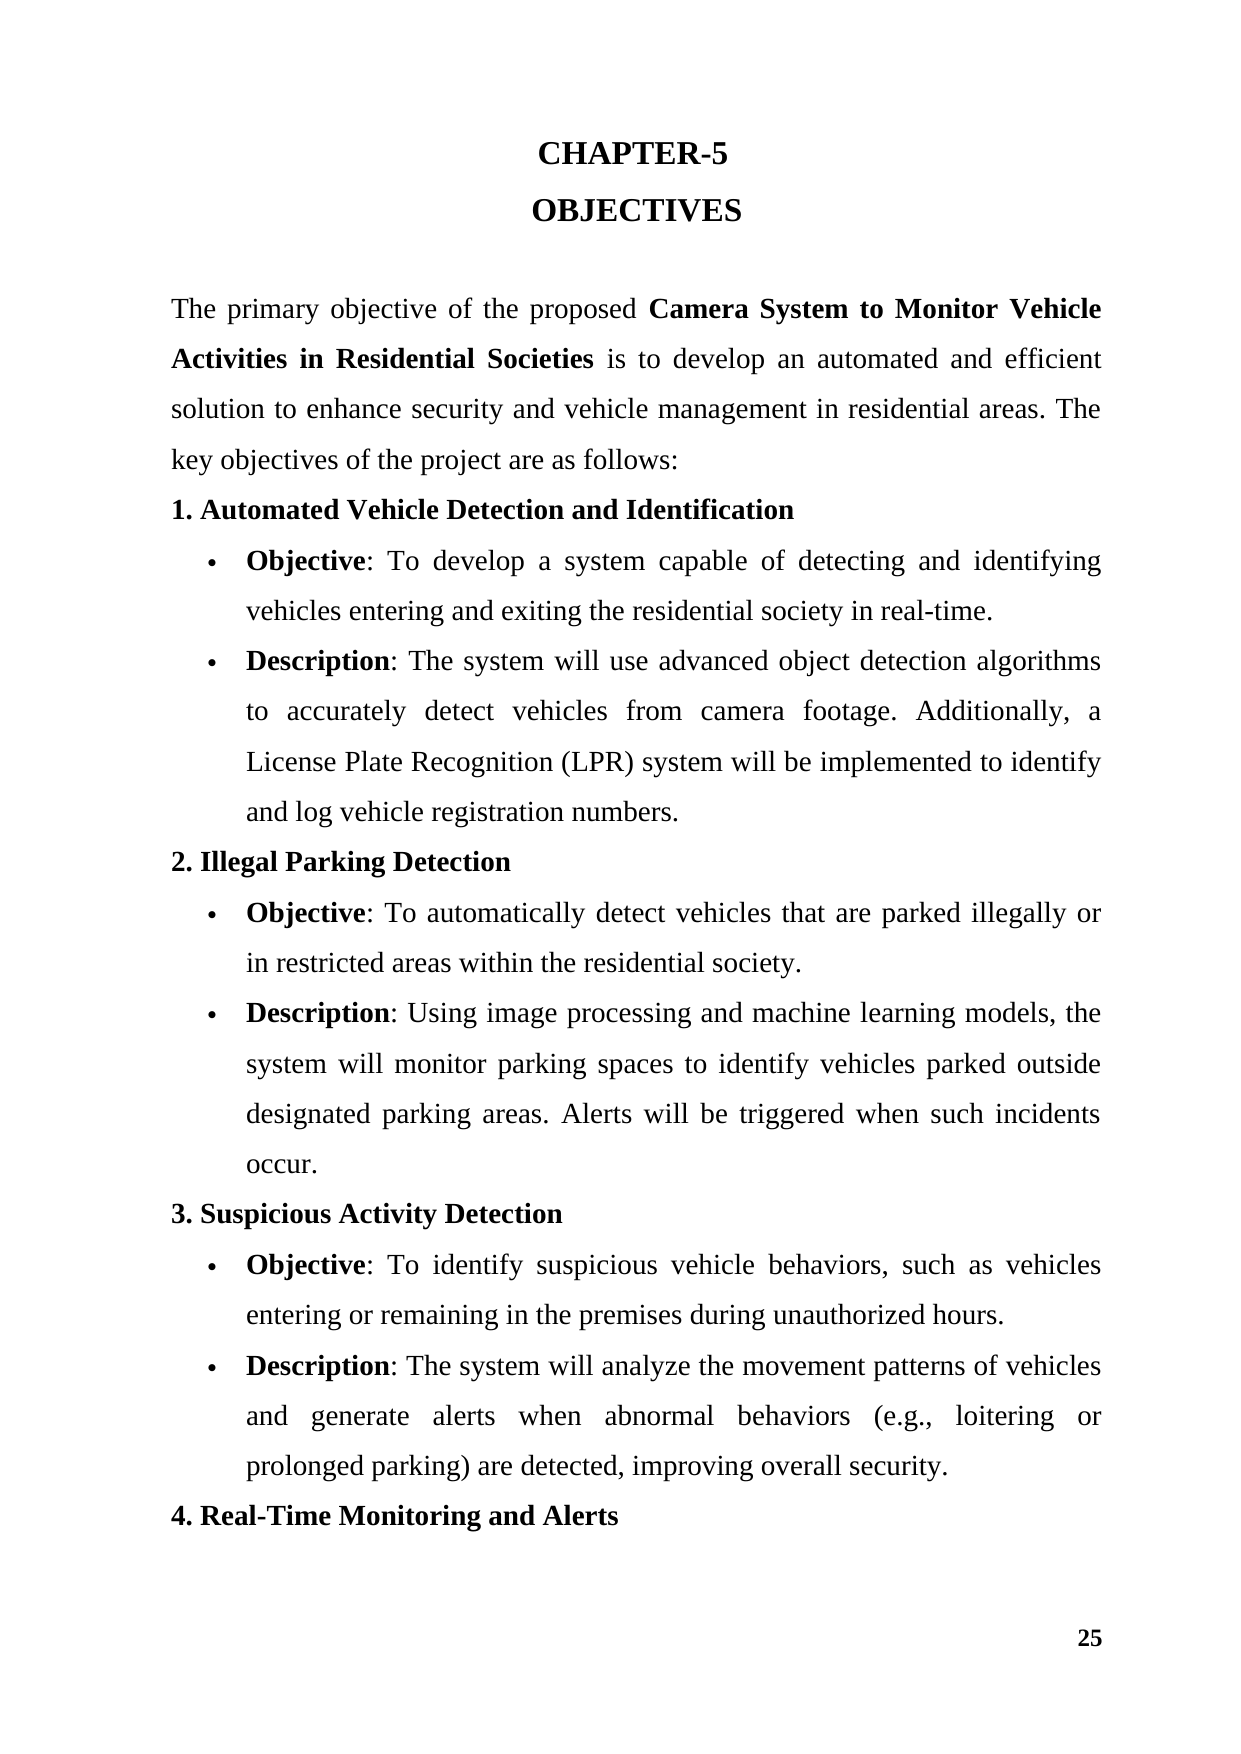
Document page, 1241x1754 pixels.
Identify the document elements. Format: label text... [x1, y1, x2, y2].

text The primary objective of the proposed Camera System to Monitor Vehicle Activities in Residential Societies is to develop an automated and efficient solution to enhance security and vehicle management in residential areas. The key objectives of the project are as follows: [171, 291, 1102, 476]
list Objective: To develop a system capable of detecting and identifying vehicles entering and exiting the residential society in real-time. [208, 543, 1102, 626]
list Objective: To identify suspicious vehicle behaviors, such as vehicles entering or remaining in the premises during unauthorized hours. [208, 1247, 1102, 1331]
list Objective: To automatically detect vehicles that are parked illegally or in restricted areas within the residential society. [208, 895, 1102, 979]
text OBJECTIVES [171, 190, 1102, 229]
text 4. Real-Time Monitoring and Alerts [171, 1498, 1102, 1532]
text 1. Automated Vehicle Detection and Identification [171, 492, 1102, 526]
list Description: The system will use advanced object detection algorithms to accurately detect vehicles from camera footage. Additionally, a License Plate Recognition (LPR) system will be implemented to identify and log vehicle registration numbers. [208, 643, 1102, 828]
text 3. Suspicious Activity Detection [171, 1197, 1102, 1230]
list Description: The system will analyze the movement patterns of vehicles and generate alerts when abnormal behaviors (e.g., loitering or prolonged parking) are detected, improving overall security. [208, 1348, 1102, 1482]
text CHAPTER-5 [171, 133, 1102, 171]
list Description: Using image processing and machine learning models, the system will monitor parking spaces to identify vehicles parked outside designated parking areas. Alerts will be triggered when such incidents occur. [208, 995, 1102, 1180]
text 2. Illegal Parking Detection [171, 844, 1102, 878]
